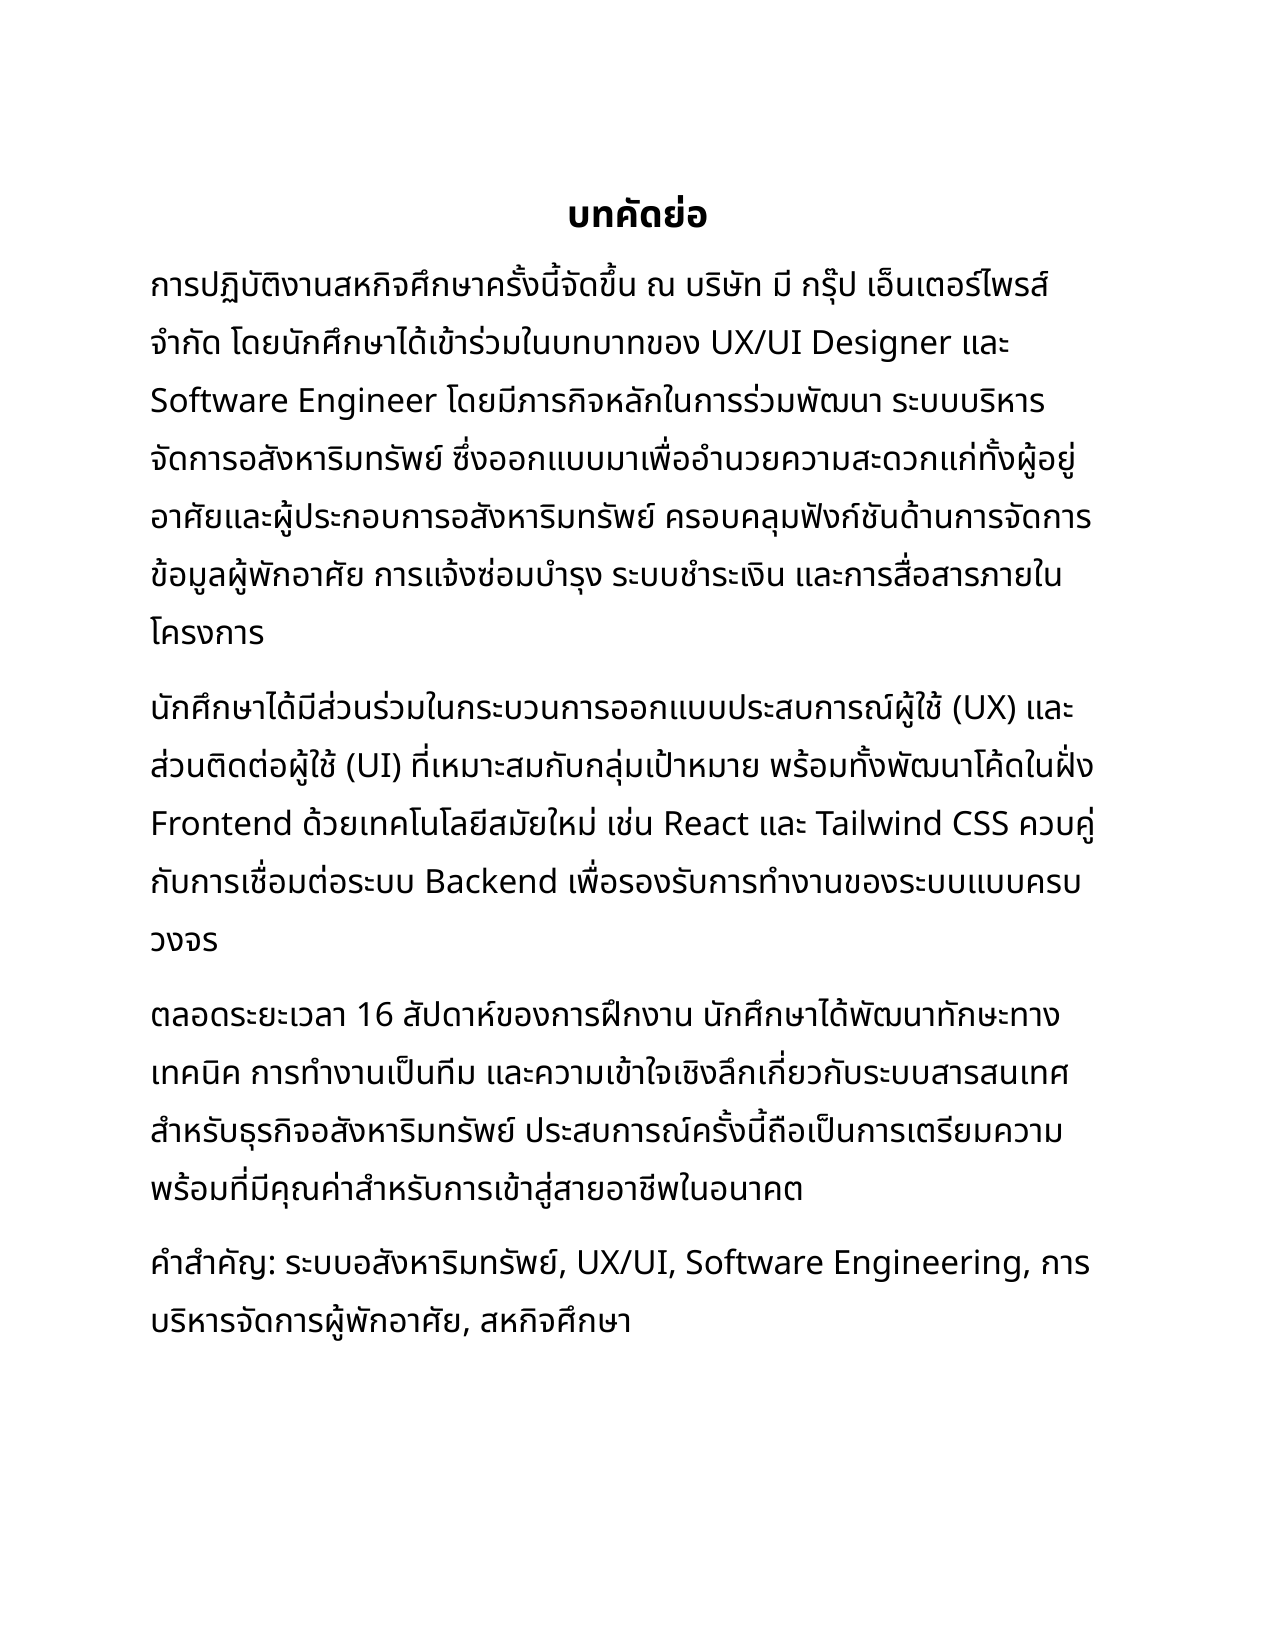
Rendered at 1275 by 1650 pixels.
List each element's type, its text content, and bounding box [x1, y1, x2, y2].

text นักศึกษาได้มีส่วนร่วมในกระบวนการออกแบบประสบการณ์ผู้ใช้ (UX) และส่วนติดต่อผู้ใช้ (UI) ที่เหมาะสมกับกลุ่มเป้าหมาย พร้อมทั้งพัฒนาโค้ดในฝั่ง Frontend ด้วยเทคโนโลยีสมัยใหม่ เช่น React และ Tailwind CSS ควบคู่กับการเชื่อมต่อระบบ Backend เพื่อรองรับการทำงานของระบบแบบครบวงจร [150, 683, 1125, 966]
text คำสำคัญ: ระบบอสังหาริมทรัพย์, UX/UI, Software Engineering, การบริหารจัดการผู้พักอาศัย, สหกิจศึกษา [150, 1239, 1125, 1348]
text ตลอดระยะเวลา 16 สัปดาห์ของการฝึกงาน นักศึกษาได้พัฒนาทักษะทางเทคนิค การทำงานเป็นทีม และความเข้าใจเชิงลึกเกี่ยวกับระบบสารสนเทศสำหรับธุรกิจอสังหาริมทรัพย์ ประสบการณ์ครั้งนี้ถือเป็นการเตรียมความพร้อมที่มีคุณค่าสำหรับการเข้าสู่สายอาชีพในอนาคต [150, 991, 1125, 1215]
text การปฏิบัติงานสหกิจศึกษาครั้งนี้จัดขึ้น ณ บริษัท มี กรุ๊ป เอ็นเตอร์ไพรส์ จำกัด โดยนักศึกษาได้เข้าร่วมในบทบาทของ UX/UI Designer และ Software Engineer โดยมีภารกิจหลักในการร่วมพัฒนา ระบบบริหารจัดการอสังหาริมทรัพย์ ซึ่งออกแบบมาเพื่ออำนวยความสะดวกแก่ทั้งผู้อยู่อาศัยและผู้ประกอบการอสังหาริมทรัพย์ ครอบคลุมฟังก์ชันด้านการจัดการข้อมูลผู้พักอาศัย การแจ้งซ่อมบำรุง ระบบชำระเงิน และการสื่อสารภายในโครงการ [150, 261, 1125, 659]
subtitle บทคัดย่อ [150, 187, 1125, 244]
